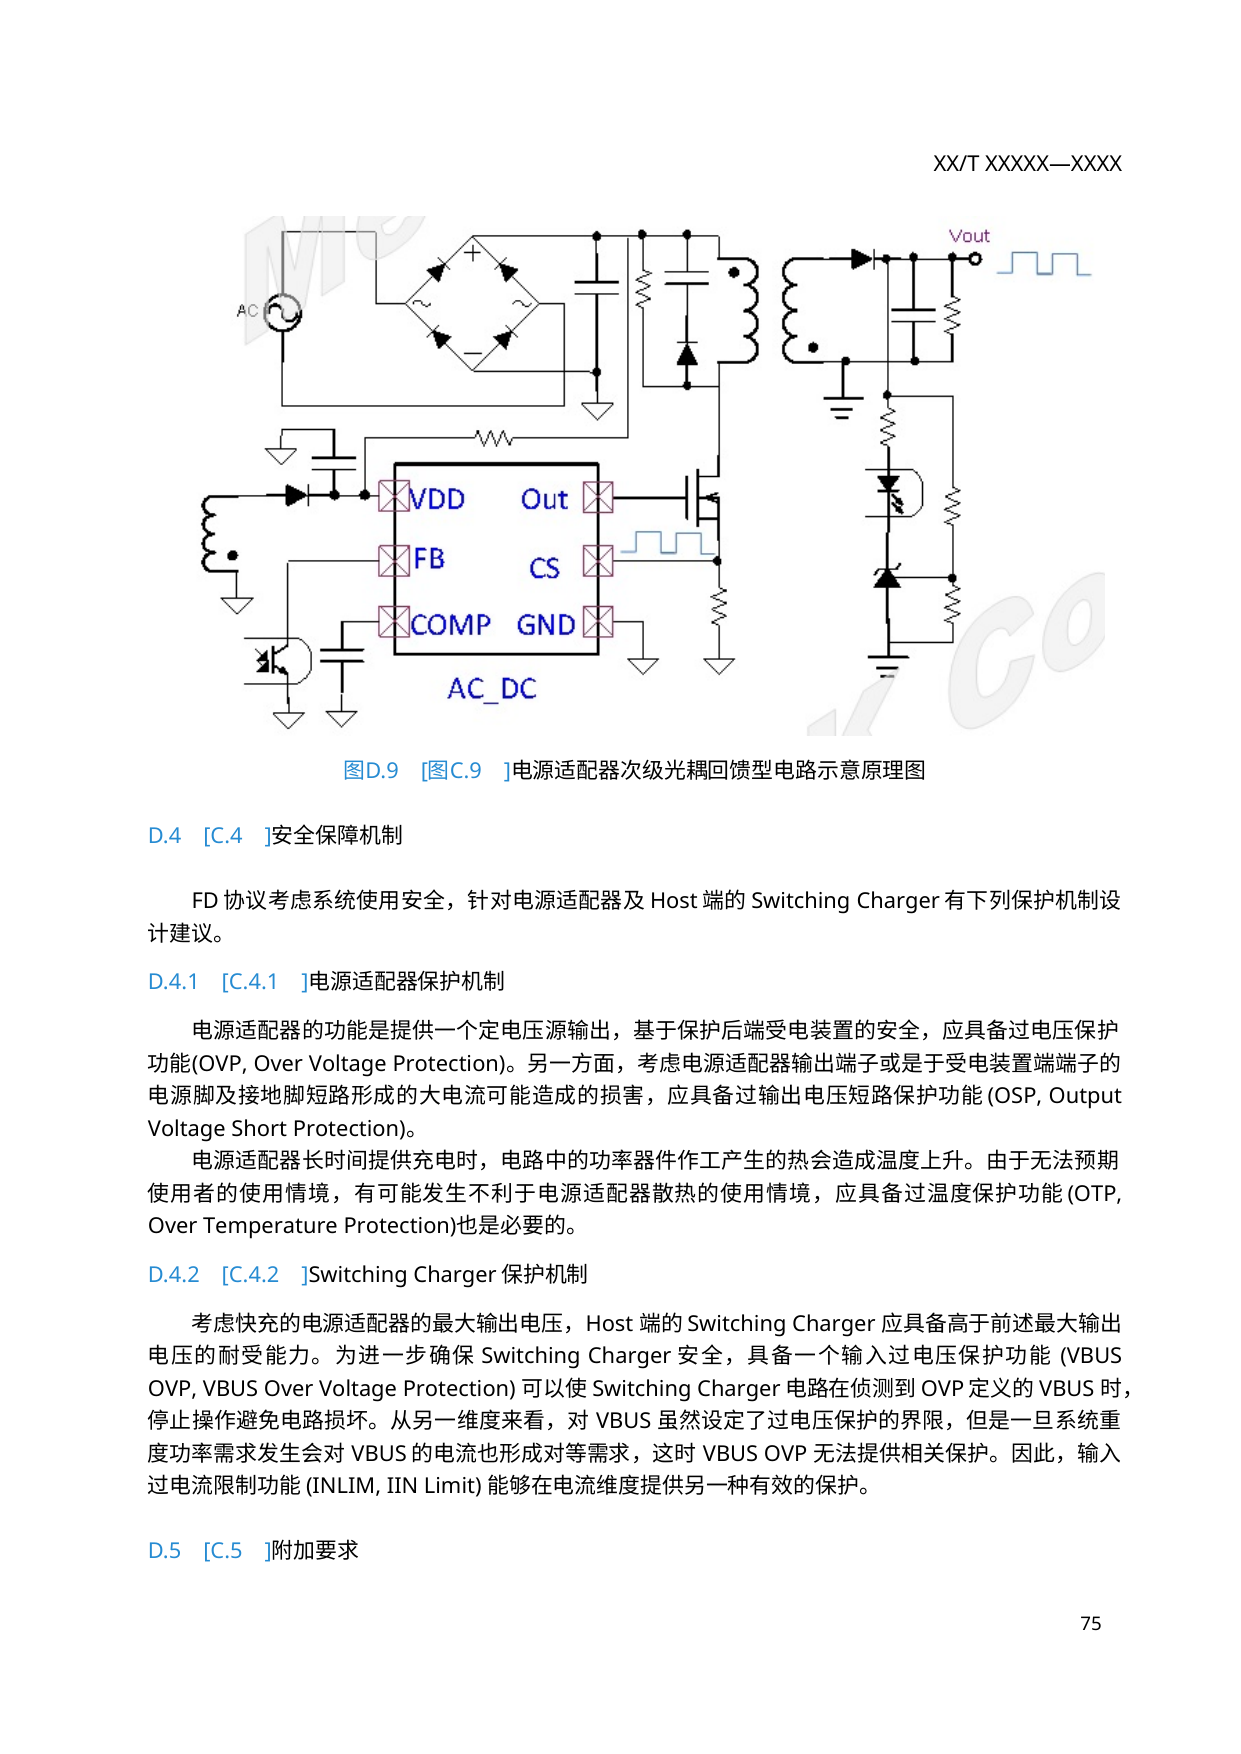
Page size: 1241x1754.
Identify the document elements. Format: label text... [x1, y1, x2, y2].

text 安全保障机制 [148, 818, 1122, 850]
text 考虑快充的电源适配器的最大输出电压，Host 端的Switching Charger 应具备高于前述最大输出电压的耐受能力。为进一步确保Switching Charger安全，具备一个输入过电压保护功能 (VBUS OVP, VBUS Over Voltage Protection) 可以使 Switching Charger电路在侦测到OVP定义的 VBUS 时，停止操作避免电路损坏。从另一维度来看，对 VBUS 虽然设定了过电压保护的界限，但是一旦系统重度功率需求发生会对 VBUS的电流也形成对等需求，这时 VBUS OVP 无法提供相关保护。因此，输入过电流限制功能 (INLIM, IIN Limit) 能够在电流维度提供另一种有效的保护。 [148, 1305, 1122, 1500]
text 电源适配器次级光耦回馈型电路示意原理图 [148, 753, 1122, 785]
text Switching Charger保护机制 [148, 1257, 1122, 1289]
text 电源适配器的功能是提供一个定电压源输出，基于保护后端受电装置的安全，应具备过电压保护功能(OVP, Over Voltage Protection)。另一方面，考虑电源适配器输出端子或是于受电装置端端子的电源脚及接地脚短路形成的大电流可能造成的损害，应具备过输出电压短路保护功能(OSP, Output Voltage Short Protection)。 [148, 1013, 1122, 1143]
text 电源适配器长时间提供充电时，电路中的功率器件作工产生的热会造成温度上升。由于无法预期使用者的使用情境，有可能发生不利于电源适配器散热的使用情境，应具备过温度保护功能(OTP, Over Temperature Protection)也是必要的。 [148, 1143, 1122, 1240]
picture [164, 216, 1105, 736]
text 附加要求 [148, 1533, 1122, 1565]
text FD协议考虑系统使用安全，针对电源适配器及Host端的Switching Charger有下列保护机制设计建议。 [148, 883, 1122, 948]
text 电源适配器保护机制 [148, 964, 1122, 997]
